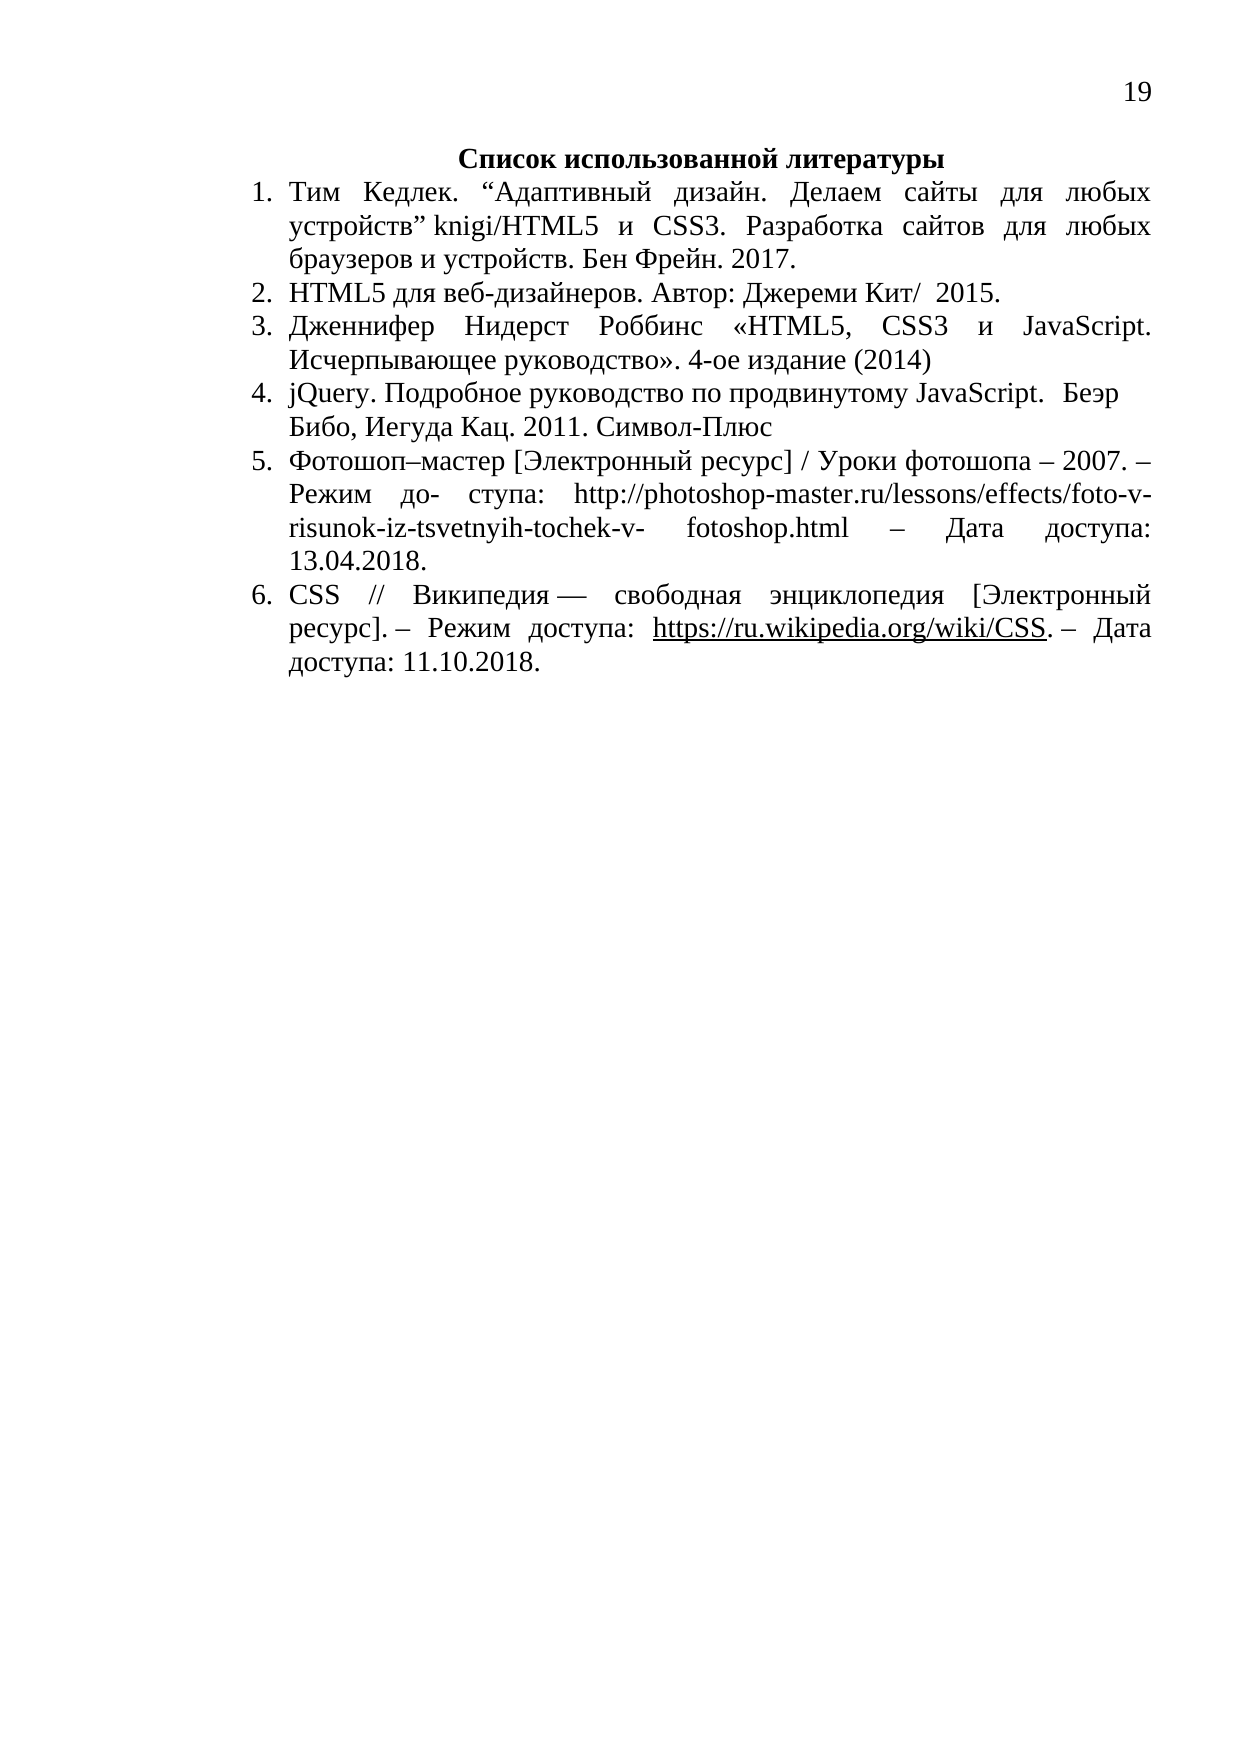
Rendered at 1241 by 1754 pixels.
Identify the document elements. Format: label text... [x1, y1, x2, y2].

list Дженнифер Нидерст Роббинс «HTML5, CSS3 и JavaScript. Исчерпывающее руководство». 4-ое издание (2014) [251, 308, 1152, 376]
list CSS // Википедия — свободная энциклопедия [Электронный ресурс]. – Режим доступа: https://ru.wikipedia.org/wiki/CSS. – Дата доступа: 11.10.2018. [251, 577, 1152, 677]
text Список использованной литературы [177, 141, 1152, 174]
list jQuery. Подробное руководство по продвинутому JavaScript. Беэр Бибо, Иегуда Кац. 2011. Символ-Плюс [251, 376, 1152, 443]
list HTML5 для веб-дизайнеров. Автор: Джереми Кит/ 2015. [251, 275, 1152, 308]
list Фотошоп–мастер [Электронный ресурс] / Уроки фотошопа – 2007. – Режим до- ступа: http://photoshop-master.ru/lessons/effects/foto-v-risunok-iz-tsvetnyih-tochek-v- fotoshop.html – Дата доступа: 13.04.2018. [251, 443, 1152, 577]
list Тим Кедлек. “Адаптивный дизайн. Делаем сайты для любых устройств” knigi/HTML5 и CSS3. Разработка сайтов для любых браузеров и устройств. Бен Фрейн. 2017. [251, 174, 1152, 275]
